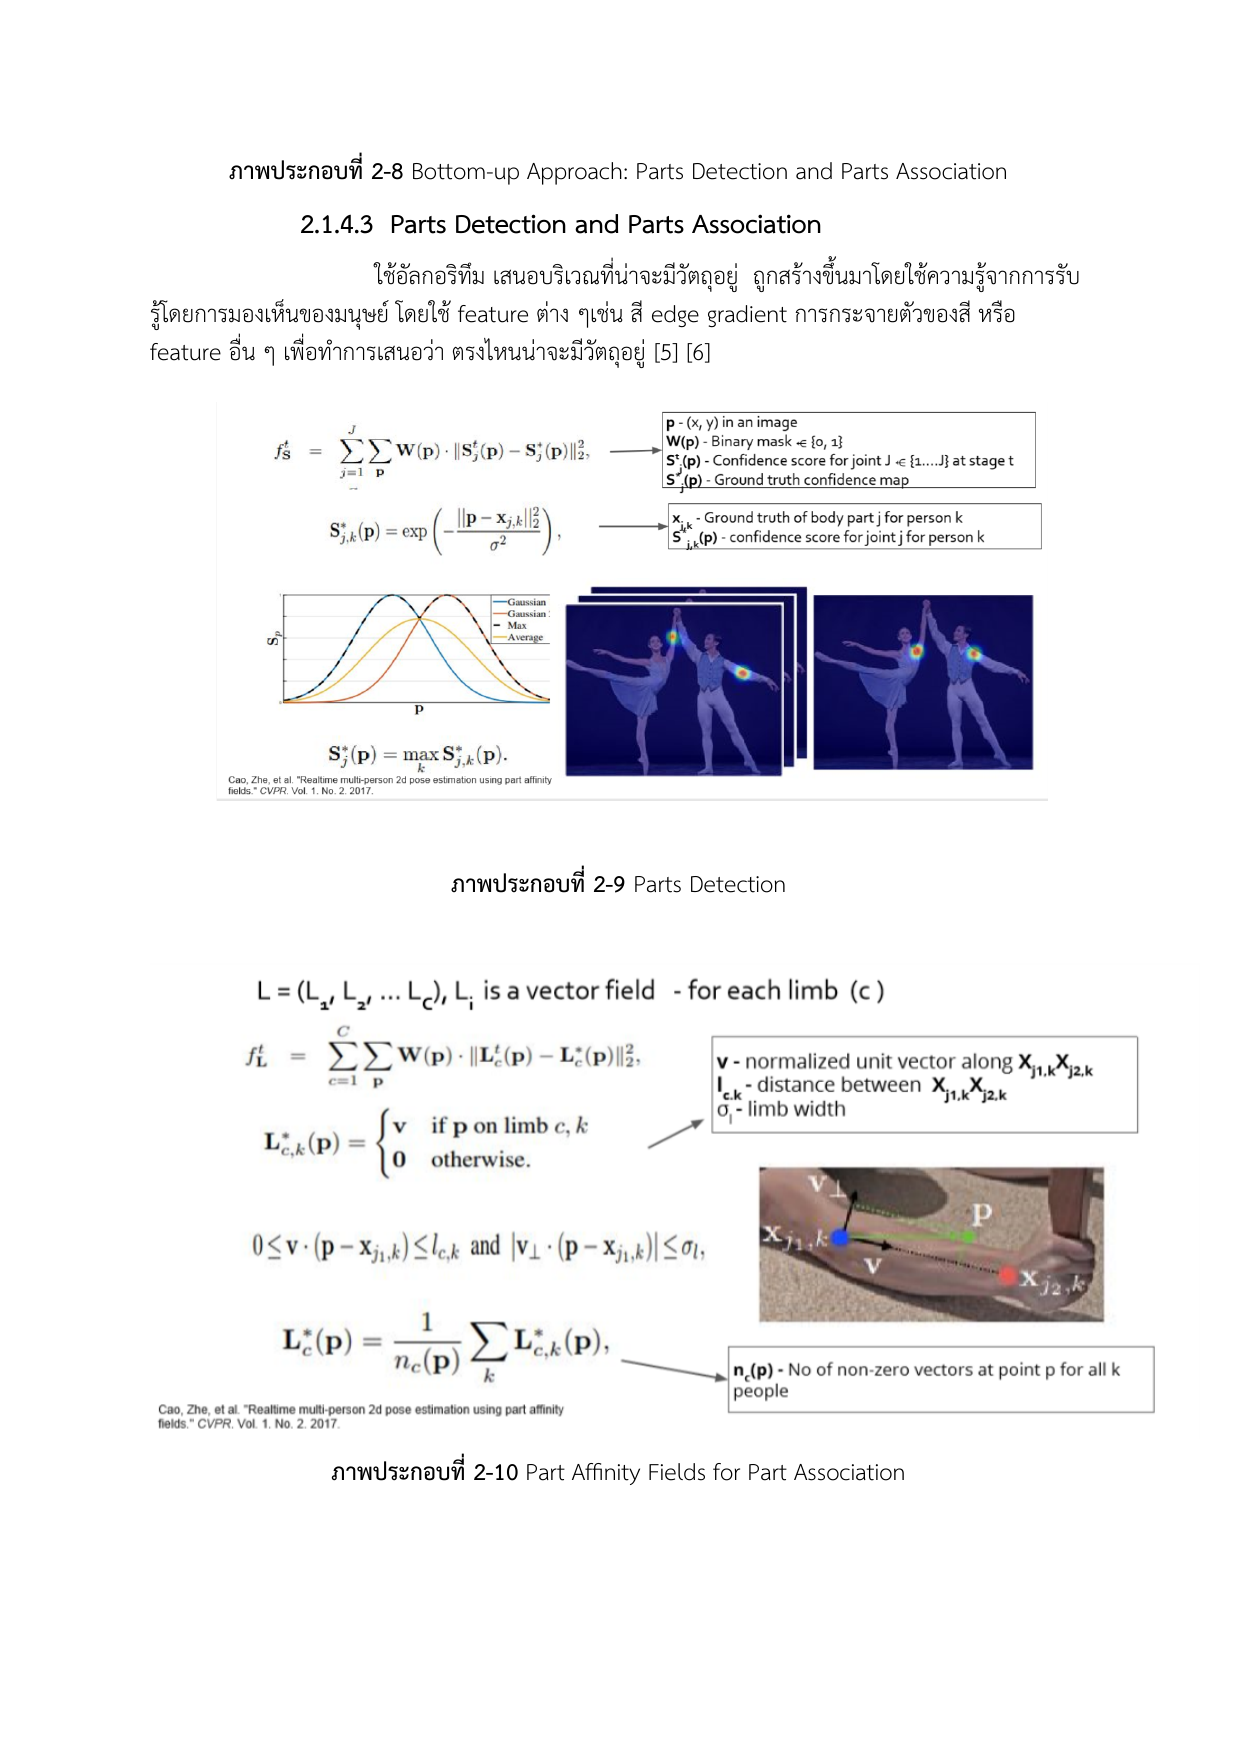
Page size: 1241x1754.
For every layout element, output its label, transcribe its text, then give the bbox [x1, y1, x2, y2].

text ภาพประกอบที่ 2-9 Parts Detection [150, 863, 1087, 901]
text ภาพประกอบที่ 2-8 Bottom-up Approach: Parts Detection and Parts Association [150, 150, 1087, 188]
picture [150, 963, 1200, 1439]
text ภาพประกอบที่ 2-10 Part Afﬁnity Fields for Part Association [150, 1451, 1087, 1489]
text ใช้อัลกอริทึม เสนอบริเวณที่น่าจะมีวัตถุอยู่ ถูกสร้างขึ้นมาโดยใช้ความรู้จากการรับรู้โดยการมองเห็นของมนุษย์ โดยใช้ feature ต่าง ๆเช่น สี edge gradient การกระจายตัวของสี หรือ feature อื่น ๆ เพื่อทำการเสนอว่า ตรงไหนน่าจะมีวัตถุอยู่ [5] [6] [150, 255, 1087, 368]
picture [216, 402, 1048, 801]
subtitle 2.1.4.3 Parts Detection and Parts Association [150, 200, 1087, 243]
